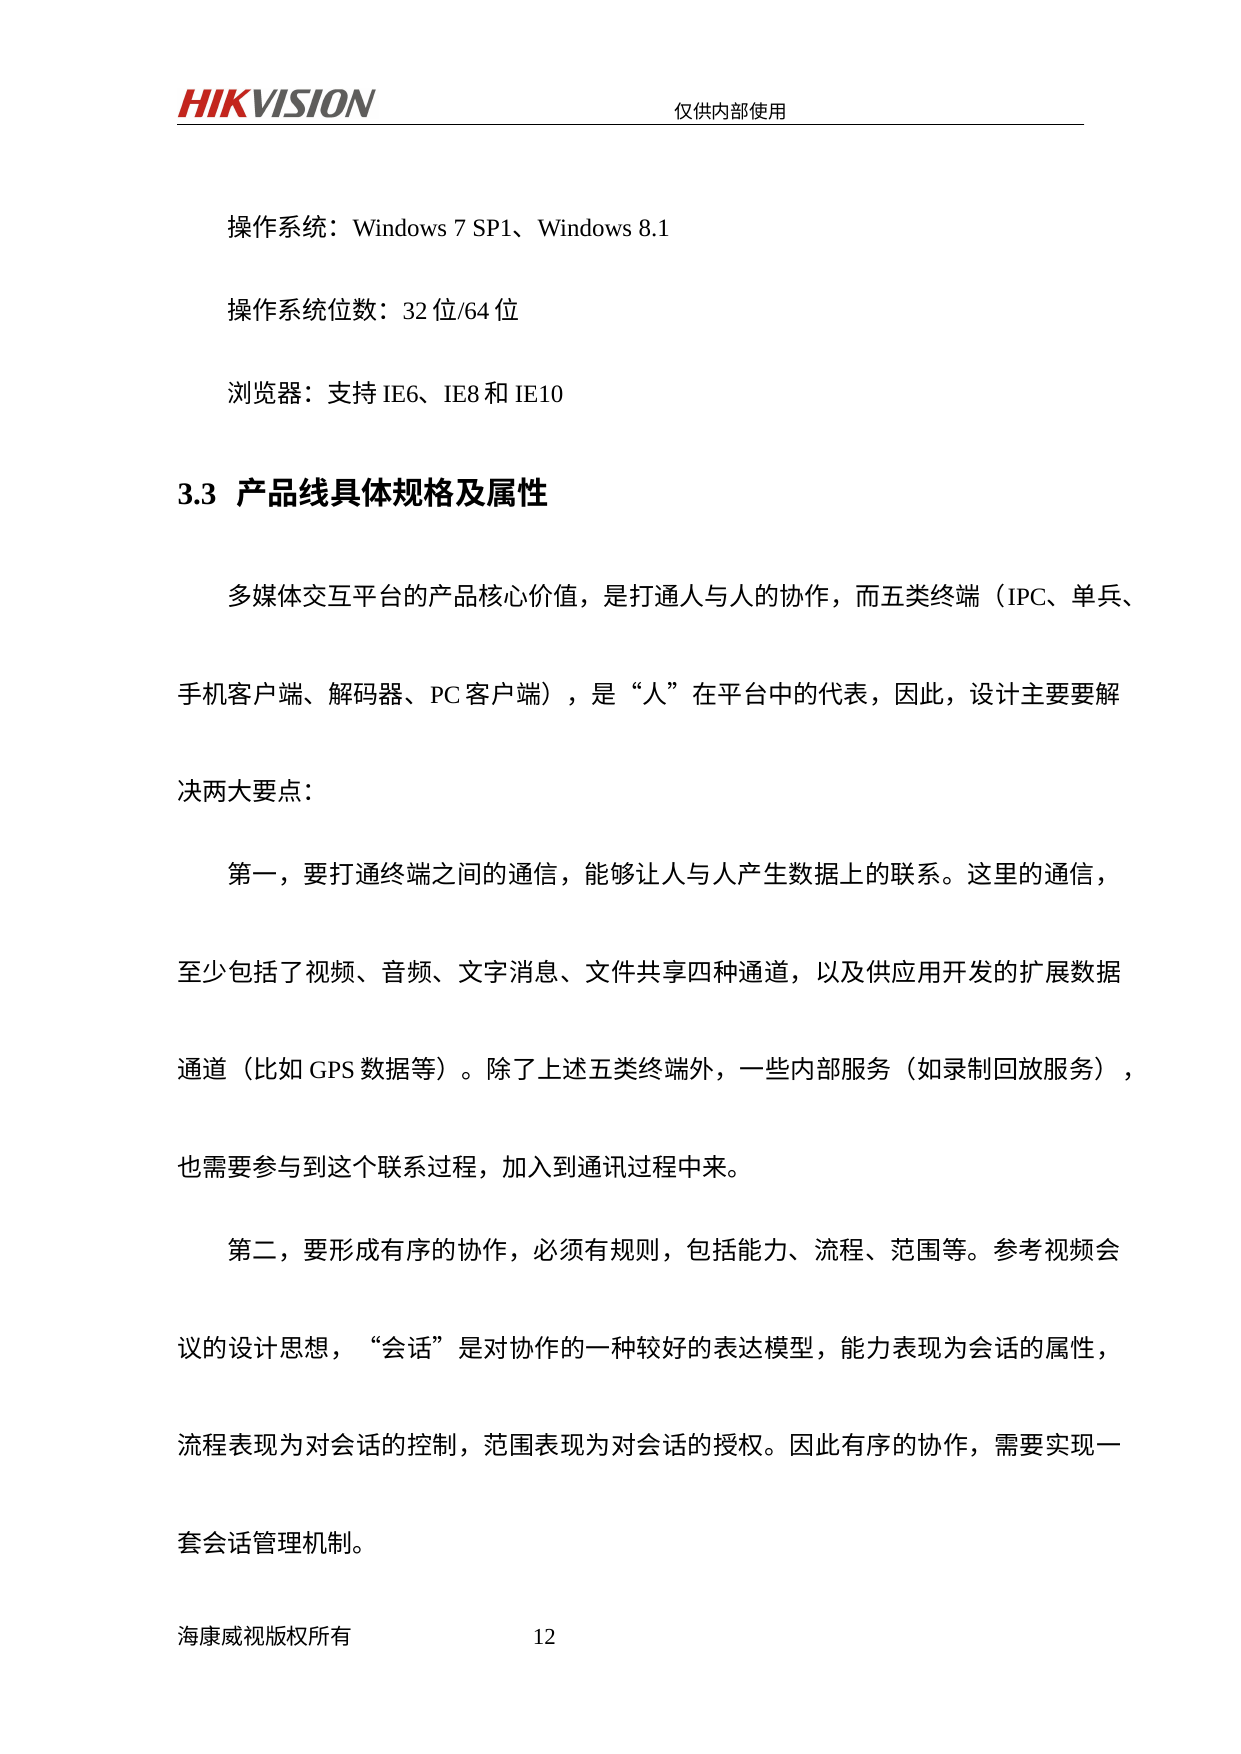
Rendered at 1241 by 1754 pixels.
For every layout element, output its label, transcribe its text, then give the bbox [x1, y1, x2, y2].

text 浏览器：支持IE6、IE8和IE10 [177, 359, 1122, 424]
text 第二，要形成有序的协作，必须有规则，包括能力、流程、范围等。参考视频会议的设计思想，“会话”是对协作的一种较好的表达模型，能力表现为会话的属性，流程表现为对会话的控制，范围表现为对会话的授权。因此有序的协作，需要实现一套会话管理机制。 [177, 1216, 1122, 1574]
subtitle 产品线具体规格及属性 [177, 458, 1122, 523]
text 操作系统位数：32位/64位 [177, 276, 1122, 341]
text 操作系统：Windows 7 SP1、Windows 8.1 [177, 193, 1122, 258]
text 第一，要打通终端之间的通信，能够让人与人产生数据上的联系。这里的通信，至少包括了视频、音频、文字消息、文件共享四种通道，以及供应用开发的扩展数据通道（比如GPS数据等）。除了上述五类终端外，一些内部服务（如录制回放服务），也需要参与到这个联系过程，加入到通讯过程中来。 [177, 841, 1122, 1198]
text 多媒体交互平台的产品核心价值，是打通人与人的协作，而五类终端（IPC、单兵、手机客户端、解码器、PC客户端），是“人”在平台中的代表，因此，设计主要要解决两大要点： [177, 562, 1122, 822]
picture [177, 88, 379, 119]
